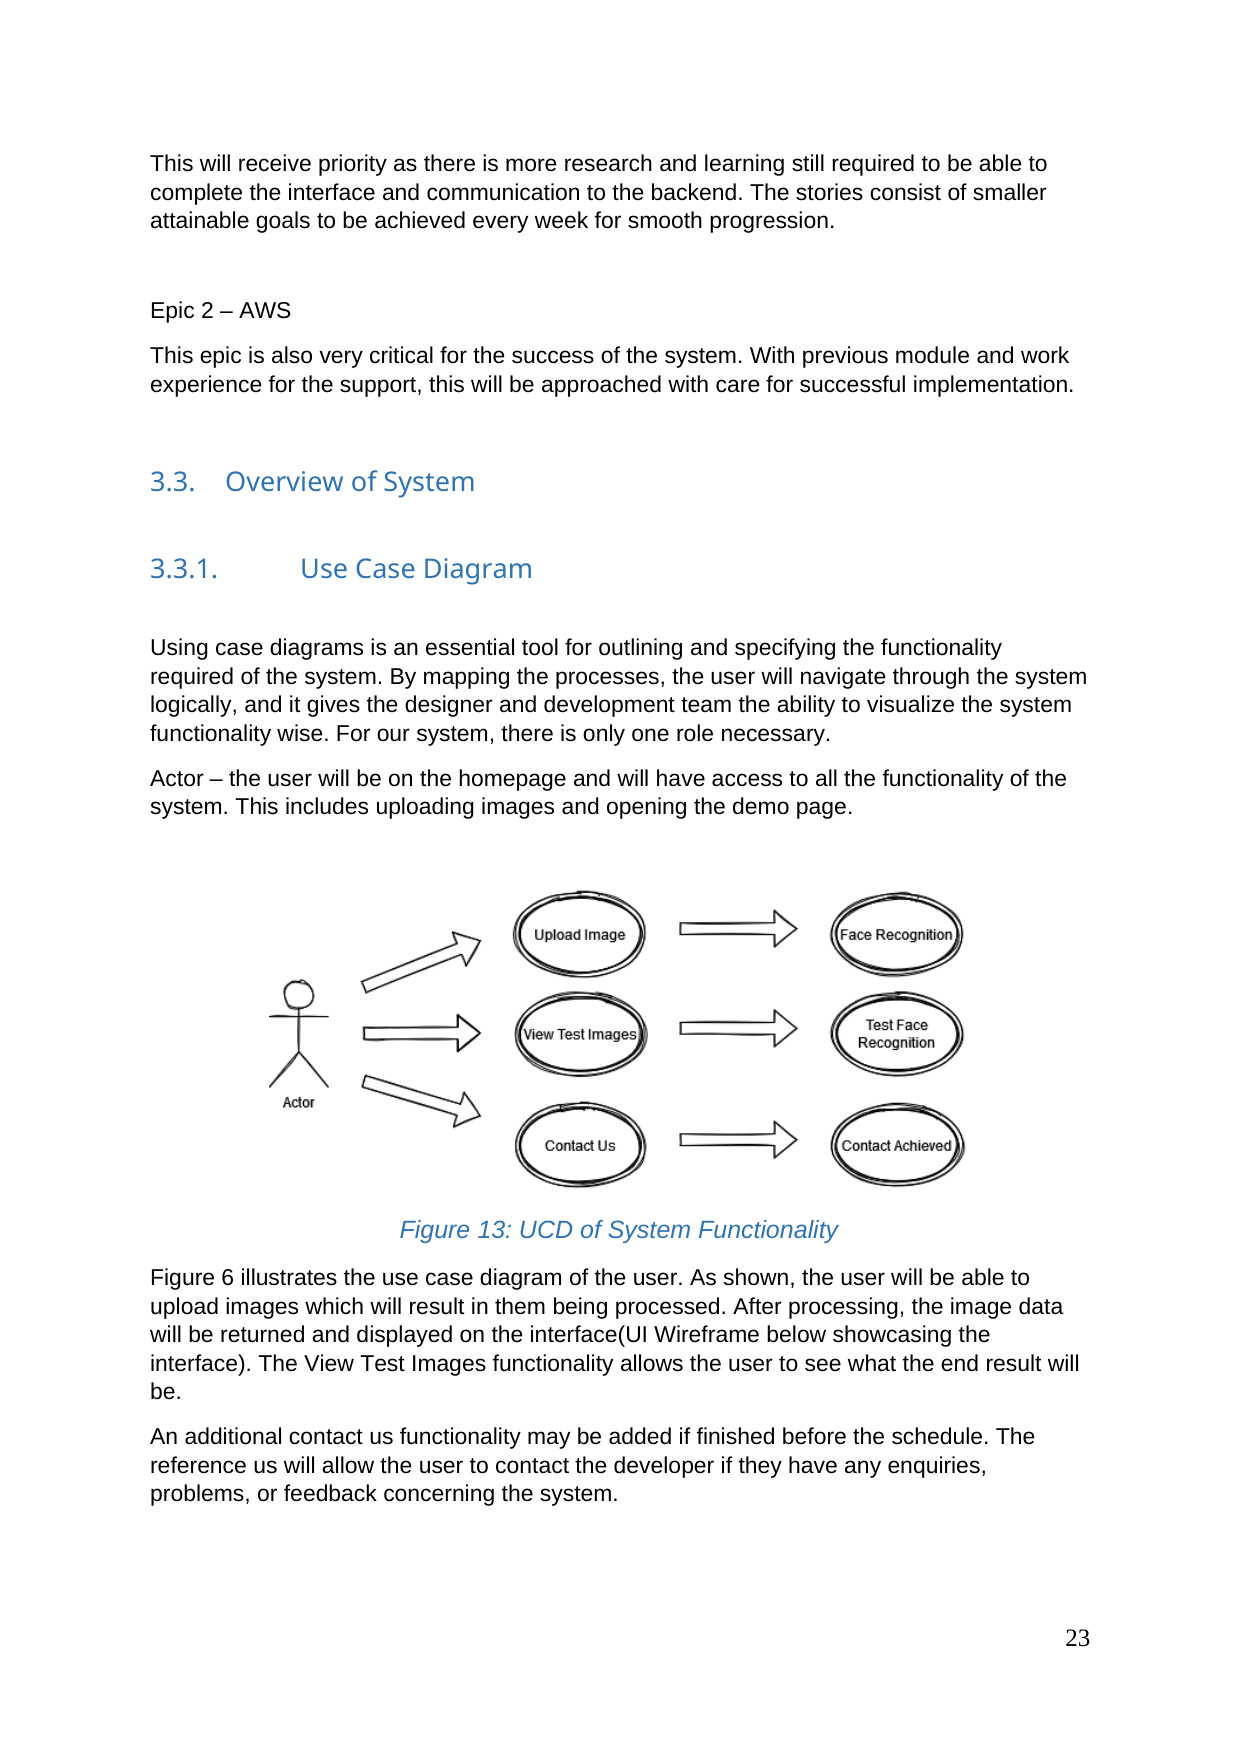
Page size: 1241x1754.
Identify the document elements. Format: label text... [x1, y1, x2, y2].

text Figure 13: UCD of System Functionality [150, 1215, 1090, 1243]
text An additional contact us functionality may be added if finished before the schedule. The reference us will allow the user to contact the developer if they have any enquiries, problems, or feedback concerning the system. [150, 1423, 1090, 1506]
subtitle 3.3. Overview of System [150, 463, 1090, 499]
text This epic is also very critical for the success of the system. With previous module and work experience for the support, this will be approached with care for successful implementation. [150, 342, 1090, 397]
text This will receive priority as there is more research and learning still required to be able to complete the interface and communication to the backend. The stories consist of smaller attainable goals to be achieved every week for smooth progression. [150, 150, 1090, 233]
text Using case diagrams is an essential tool for outlining and specifying the functionality required of the system. By mapping the processes, the user will navigate through the system logically, and it gives the designer and development team the ability to visualize the system functionality wise. For our system, there is only one role necessary. [150, 634, 1090, 746]
subtitle 3.3.1. Use Case Diagram [150, 549, 1090, 586]
text Actor – the user will be on the homepage and will have access to all the functionality of the system. This includes uploading images and opening the demo page. [150, 764, 1090, 819]
text Epic 2 – AWS [150, 297, 1090, 323]
text Figure 6 illustrates the use case diagram of the user. As shown, the user will be able to upload images which will result in them being processed. After processing, the image data will be returned and displayed on the interface(UI Wireframe below showcasing the interface). The View Test Images functionality allows the user to see what the end result will be. [150, 1264, 1090, 1404]
picture [270, 885, 977, 1194]
